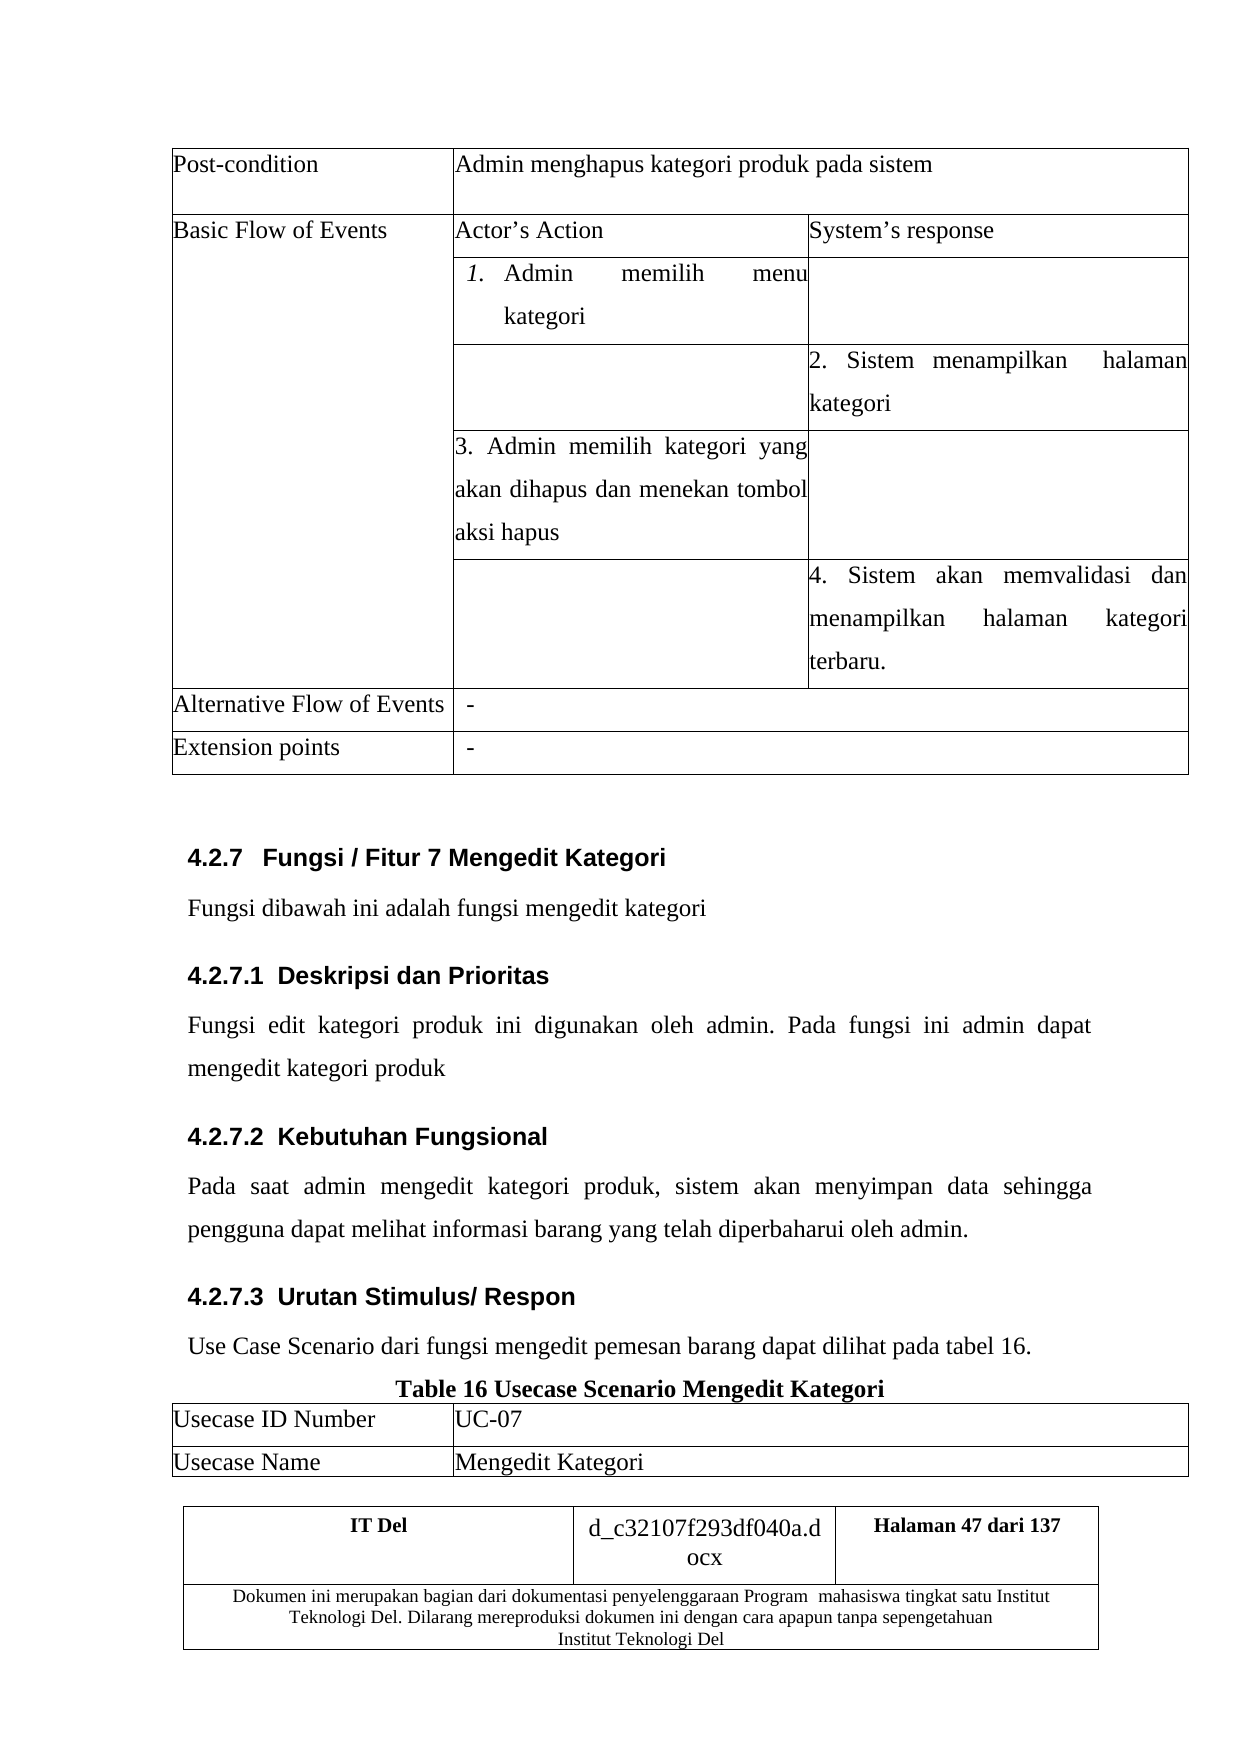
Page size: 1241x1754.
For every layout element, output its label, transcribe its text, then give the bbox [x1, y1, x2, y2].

text Pada saat admin mengedit kategori produk, sistem akan menyimpan data sehingga pengguna dapat melihat informasi barang yang telah diperbaharui oleh admin. [187, 1171, 1092, 1243]
table_header UC-07 [454, 1404, 1188, 1446]
subtitle Deskripsi dan Prioritas [187, 961, 1092, 989]
table_cell Mengedit Kategori [454, 1447, 1188, 1476]
table_header Usecase ID Number [173, 1404, 453, 1446]
text Fungsi edit kategori produk ini digunakan oleh admin. Pada fungsi ini admin dapat mengedit kategori produk [187, 1010, 1092, 1082]
table_cell Admin menghapus kategori produk pada sistem [454, 149, 1188, 214]
table_cell 2. Sistem menampilkan halaman kategori [809, 345, 1188, 430]
text Use Case Scenario dari fungsi mengedit pemesan barang dapat dilihat pada tabel 16. [187, 1331, 1092, 1360]
subtitle Urutan Stimulus/ Respon [187, 1282, 1092, 1311]
table_cell [809, 258, 1188, 344]
table_cell System’s response [809, 215, 1188, 257]
subtitle Kebutuhan Fungsional [187, 1121, 1092, 1150]
table_cell [809, 431, 1188, 559]
table_cell Post-condition [173, 149, 453, 214]
table_cell Actor’s Action [454, 215, 808, 257]
table_cell - [454, 689, 1188, 731]
table_cell Alternative Flow of Events [173, 689, 453, 731]
table_cell - [454, 732, 1188, 774]
subtitle Fungsi / Fitur 7 Mengedit Kategori [187, 843, 1092, 872]
table_cell [454, 345, 808, 430]
table_cell [454, 560, 808, 688]
text Table 16 Usecase Scenario Mengedit Kategori [187, 1374, 1092, 1403]
table_cell Basic Flow of Events [173, 215, 453, 688]
text Fungsi dibawah ini adalah fungsi mengedit kategori [187, 893, 1092, 921]
table_cell Usecase Name [173, 1447, 453, 1476]
table_cell Extension points [173, 732, 453, 774]
table_cell Admin memilih menu kategori [454, 258, 808, 344]
table_cell 3. Admin memilih kategori yang akan dihapus dan menekan tombol aksi hapus [454, 431, 808, 559]
table_cell 4. Sistem akan memvalidasi dan menampilkan halaman kategori terbaru. [809, 560, 1188, 688]
